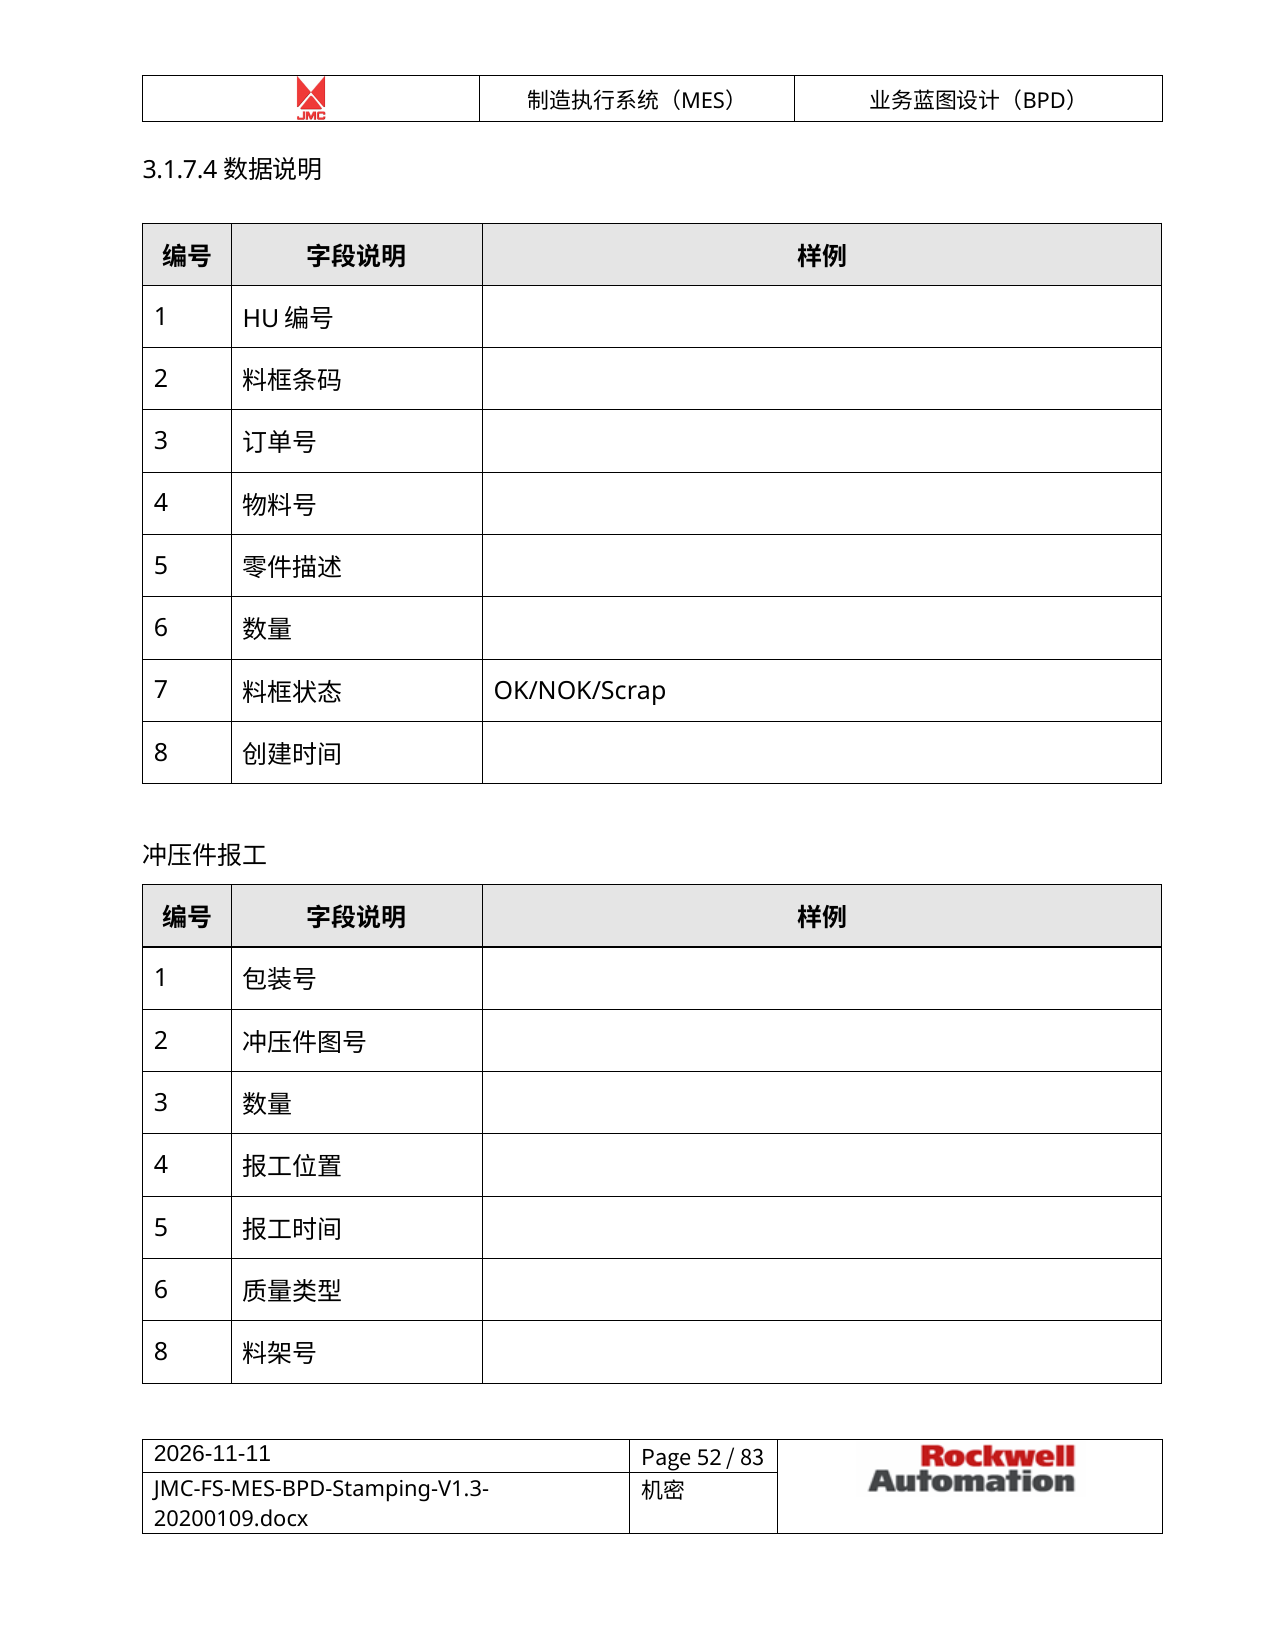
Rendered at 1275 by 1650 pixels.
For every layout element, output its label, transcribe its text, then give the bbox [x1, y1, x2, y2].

table_cell 8 [143, 1321, 231, 1382]
table_cell 1 [143, 948, 231, 1009]
table_cell 质量类型 [232, 1259, 482, 1320]
table_cell [483, 1010, 1161, 1071]
table_cell 数量 [232, 1072, 482, 1133]
table_cell 3 [143, 410, 231, 472]
table_cell 报工时间 [232, 1197, 482, 1258]
table_cell 物料号 [232, 473, 482, 534]
table_cell 零件描述 [232, 535, 482, 596]
table_cell 创建时间 [232, 722, 482, 783]
table_cell 4 [143, 473, 231, 534]
table_cell [483, 535, 1161, 596]
table_cell 7 [143, 660, 231, 721]
table_cell [483, 1134, 1161, 1196]
table_cell 4 [143, 1134, 231, 1196]
table_cell 2 [143, 348, 231, 409]
table_cell [483, 1072, 1161, 1133]
subtitle 数据说明 [142, 150, 1162, 186]
table_cell 1 [143, 286, 231, 347]
table_cell 5 [143, 535, 231, 596]
table_cell [483, 948, 1161, 1009]
table_cell 6 [143, 1259, 231, 1320]
table_header 字段说明 [232, 885, 482, 946]
table_cell 2 [143, 1010, 231, 1071]
table_cell 报工位置 [232, 1134, 482, 1196]
table_cell [483, 1197, 1161, 1258]
table_cell 冲压件图号 [232, 1010, 482, 1071]
table_cell 料框状态 [232, 660, 482, 721]
table_cell [483, 597, 1161, 658]
table_header 编号 [143, 224, 231, 285]
table_cell [483, 286, 1161, 347]
table_cell 料架号 [232, 1321, 482, 1382]
table_cell 包装号 [232, 948, 482, 1009]
table_cell [483, 473, 1161, 534]
table_cell 6 [143, 597, 231, 658]
table_cell 5 [143, 1197, 231, 1258]
table_header 样例 [483, 885, 1161, 946]
table_cell [483, 1259, 1161, 1320]
table_cell HU编号 [232, 286, 482, 347]
table_cell 料框条码 [232, 348, 482, 409]
table_cell 3 [143, 1072, 231, 1133]
table_cell 8 [143, 722, 231, 783]
table_header 字段说明 [232, 224, 482, 285]
table_cell OK/NOK/Scrap [483, 660, 1161, 721]
picture [296, 76, 326, 121]
table_cell [483, 722, 1161, 783]
picture [853, 1440, 1086, 1497]
table_cell [483, 348, 1161, 409]
table_header 样例 [483, 224, 1161, 285]
table_cell 订单号 [232, 410, 482, 472]
table_cell 数量 [232, 597, 482, 658]
table_header 编号 [143, 885, 231, 946]
table_cell [483, 410, 1161, 472]
text 冲压件报工 [142, 835, 1162, 872]
table_cell [483, 1321, 1161, 1382]
